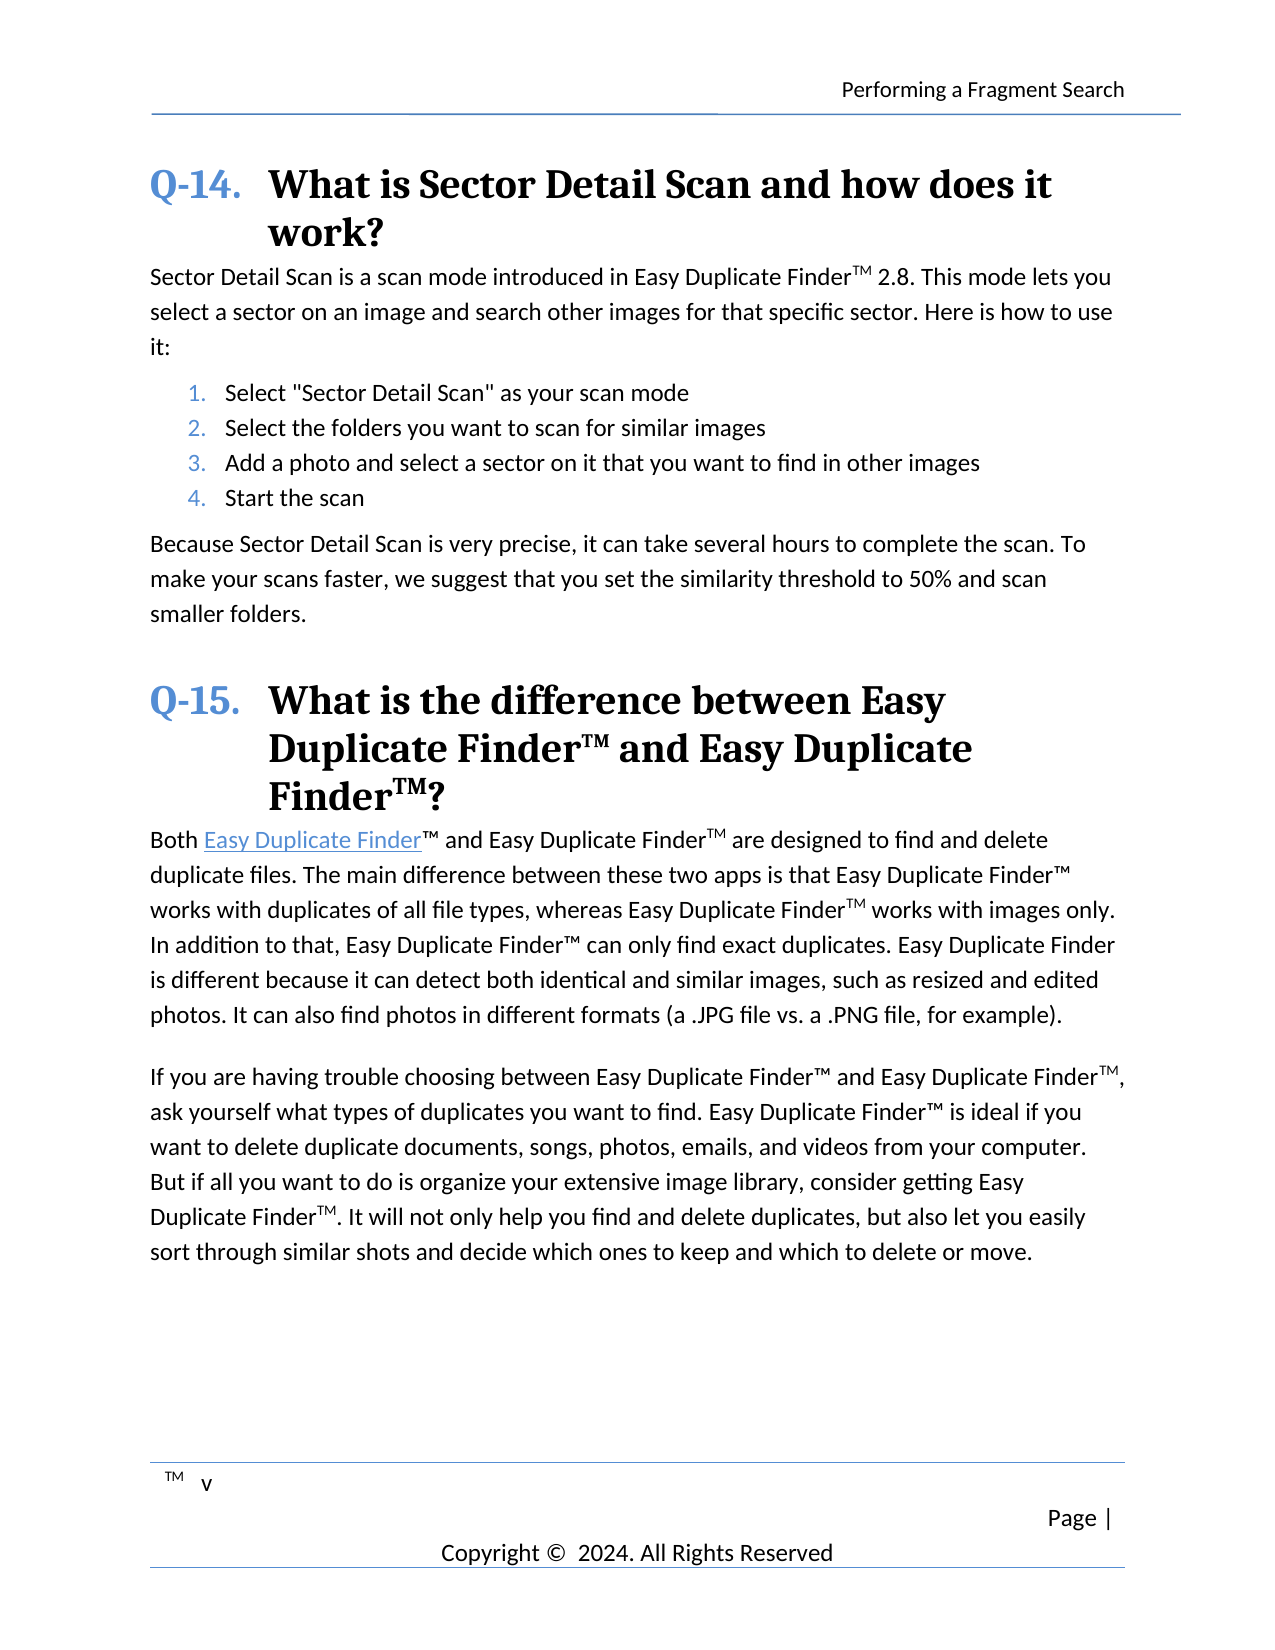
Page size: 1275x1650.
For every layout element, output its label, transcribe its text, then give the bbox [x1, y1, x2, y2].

text If you are having trouble choosing between Easy Duplicate Finder™ and Easy Duplicate FinderTM, ask yourself what types of duplicates you want to find. Easy Duplicate Finder™ is ideal if you want to delete duplicate documents, songs, photos, emails, and videos from your computer. But if all you want to do is organize your extensive image library, consider getting Easy Duplicate FinderTM. It will not only help you find and delete duplicates, but also let you easily sort through similar shots and decide which ones to keep and which to delete or move. [150, 1061, 1125, 1266]
list Select the folders you want to scan for similar images [187, 412, 1125, 443]
text Both Easy Duplicate Finder™ and Easy Duplicate FinderTM are designed to find and delete duplicate files. The main difference between these two apps is that Easy Duplicate Finder™ works with duplicates of all file types, whereas Easy Duplicate FinderTM works with images only. In addition to that, Easy Duplicate Finder™ can only find exact duplicates. Easy Duplicate Finder is different because it can detect both identical and similar images, such as resized and edited photos. It can also find photos in different formats (a .JPG file vs. a .PNG file, for example). [150, 825, 1125, 1030]
text What is Sector Detail Scan and how does it work? [150, 161, 1125, 257]
text Sector Detail Scan is a scan mode introduced in Easy Duplicate FinderTM 2.8. This mode lets you select a sector on an image and search other images for that specific sector. Here is how to use it: [150, 261, 1125, 362]
text Because Sector Detail Scan is very precise, it can take several hours to complete the scan. To make your scans faster, we suggest that you set the similarity threshold to 50% and scan smaller folders. [150, 528, 1125, 629]
text What is the difference between Easy Duplicate Finder™ and Easy Duplicate FinderTM? [150, 677, 1125, 821]
list Select "Sector Detail Scan" as your scan mode [187, 377, 1125, 408]
list Add a photo and select a sector on it that you want to find in other images [187, 447, 1125, 478]
list Start the scan [187, 482, 1125, 513]
